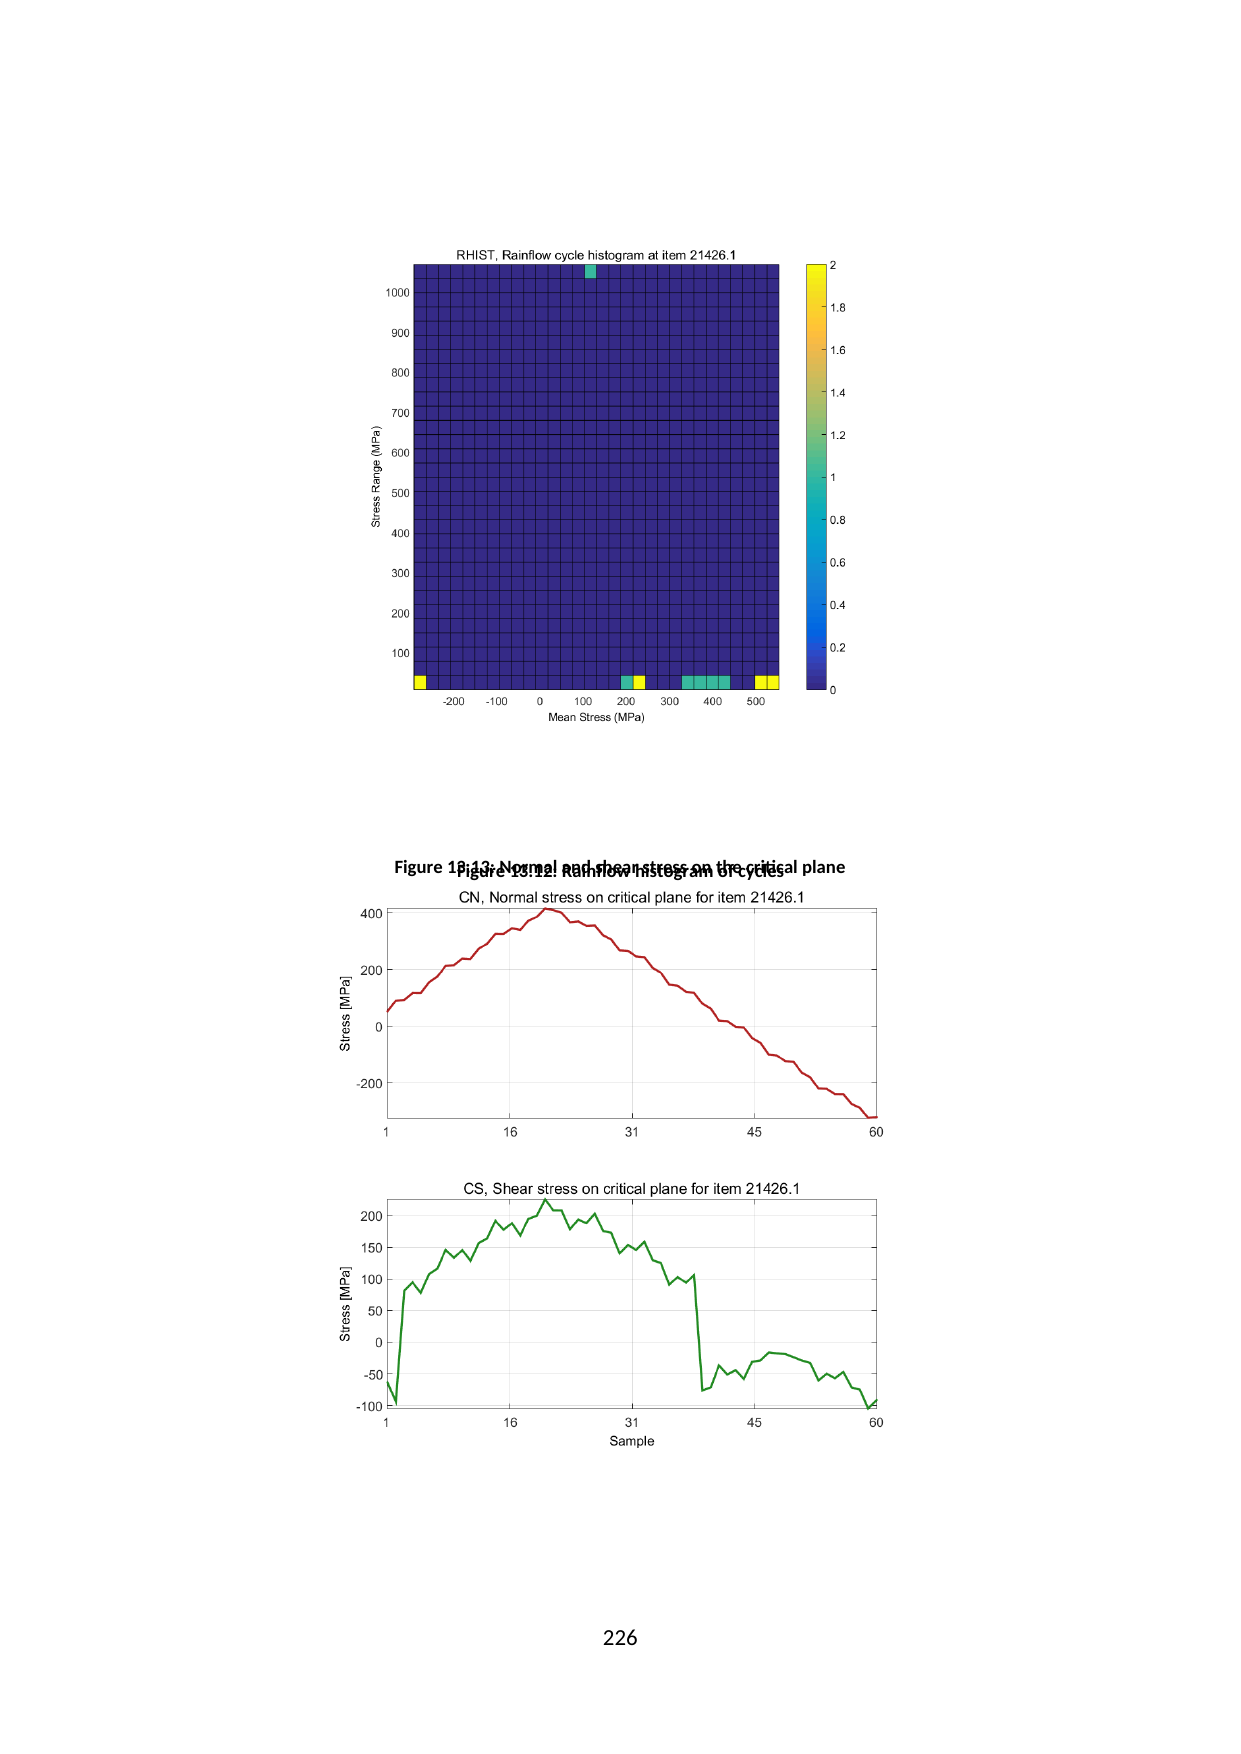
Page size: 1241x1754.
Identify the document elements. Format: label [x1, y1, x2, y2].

picture [353, 225, 889, 747]
picture [305, 862, 936, 1476]
picture [725, 862, 767, 871]
